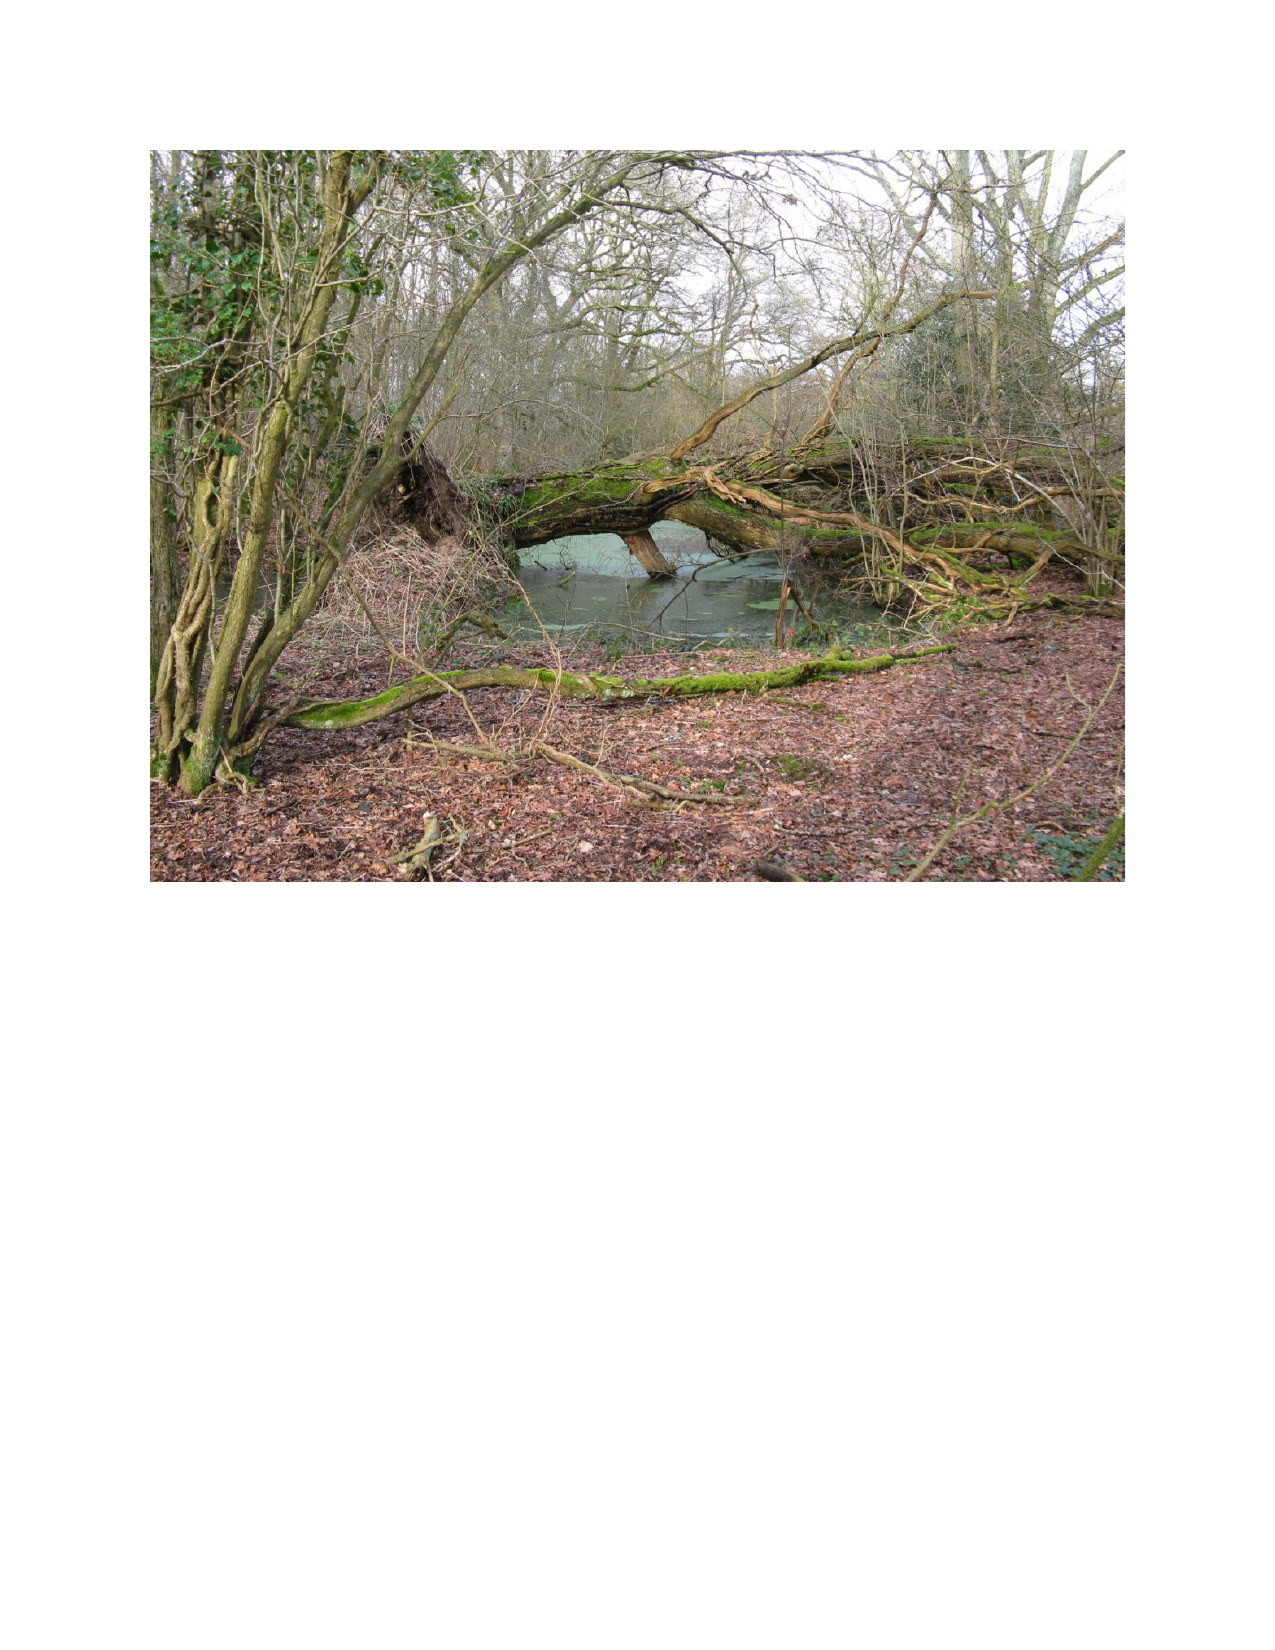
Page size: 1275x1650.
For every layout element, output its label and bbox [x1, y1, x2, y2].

picture [150, 150, 1125, 882]
